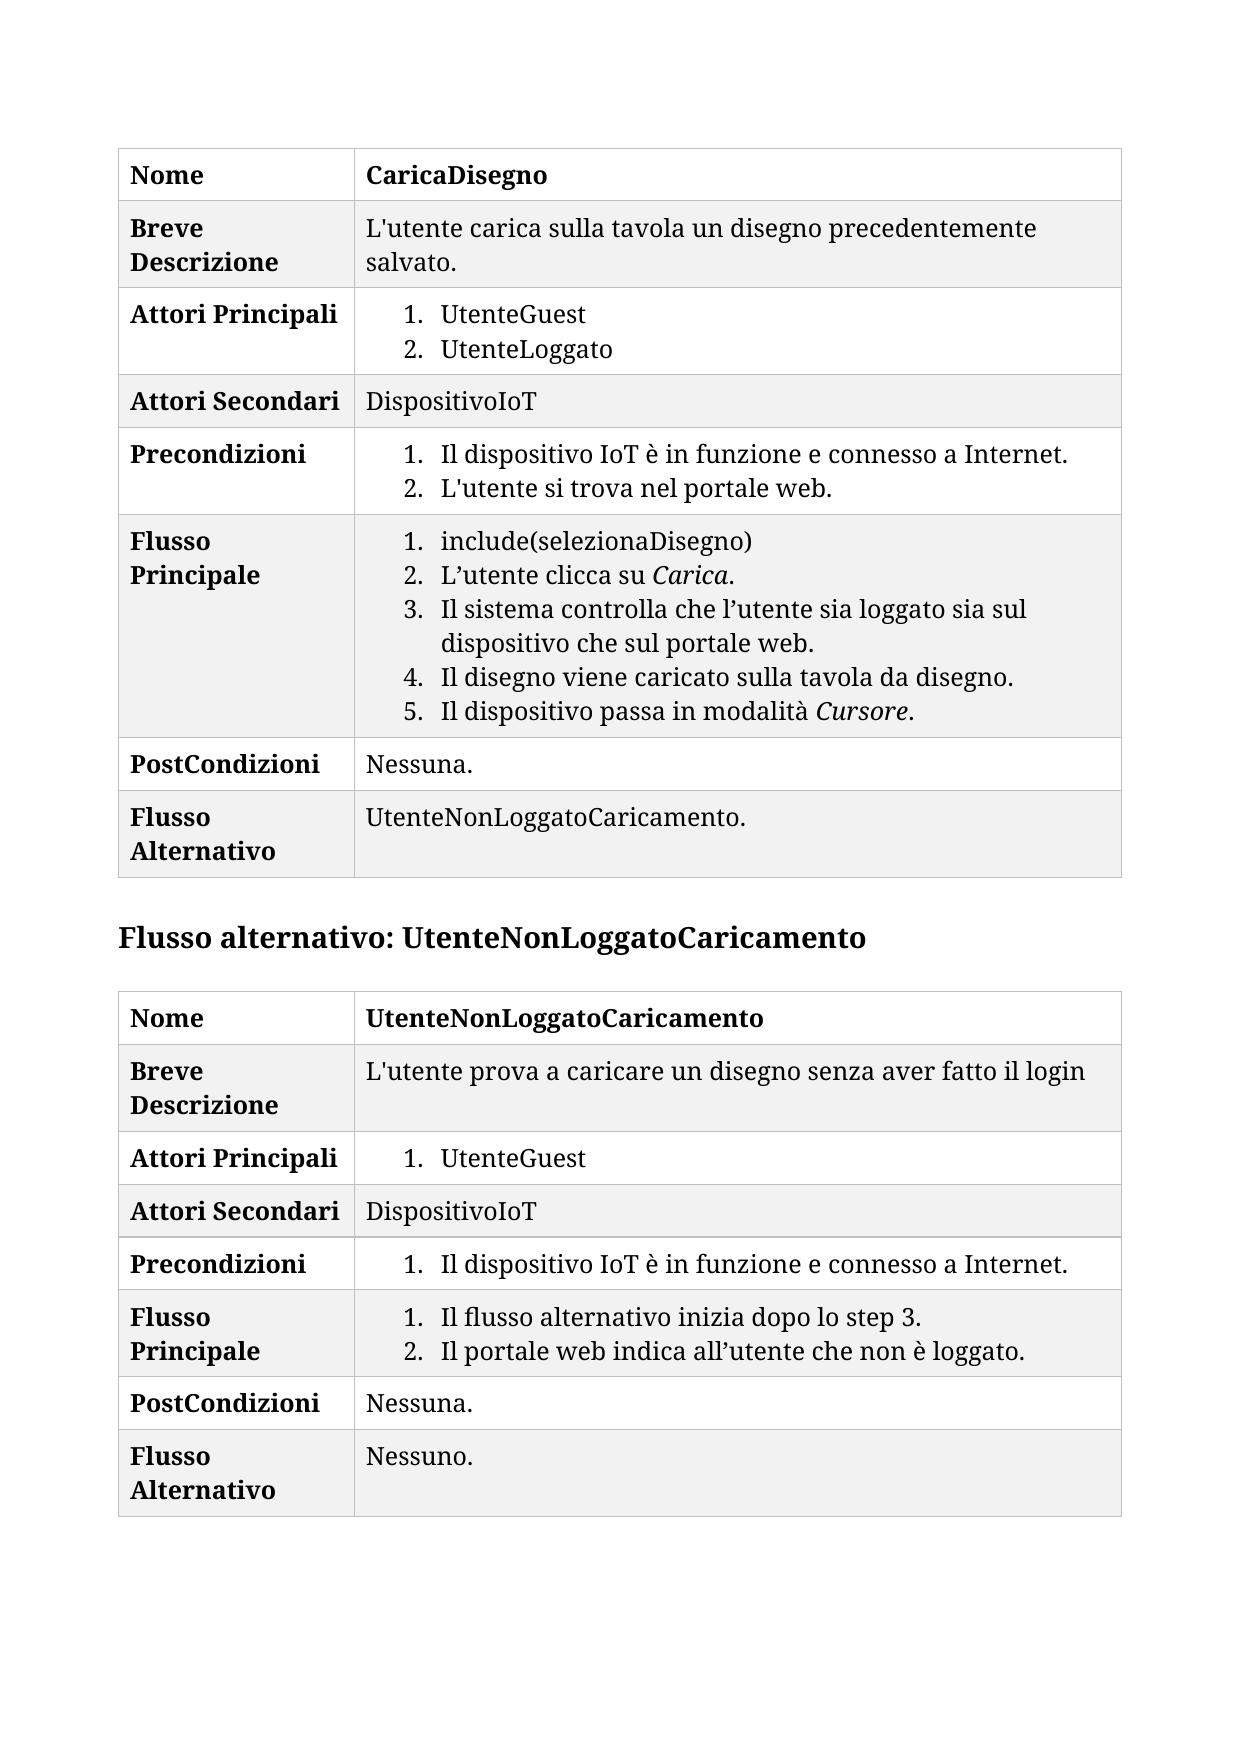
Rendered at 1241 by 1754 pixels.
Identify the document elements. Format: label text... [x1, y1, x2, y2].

table_cell Precondizioni [119, 1238, 354, 1289]
table_cell Flusso Principale [119, 1290, 354, 1376]
table_cell Nessuno. [355, 1430, 1121, 1516]
table_cell L'utente carica sulla tavola un disegno precedentemente salvato. [355, 201, 1121, 287]
table_cell L'utente prova a caricare un disegno senza aver fatto il login [355, 1045, 1121, 1131]
table_cell Il flusso alternativo inizia dopo lo step 3. Il portale web indica all’utente che non è loggato. [355, 1290, 1121, 1376]
table_cell Flusso Alternativo [119, 791, 354, 877]
table_cell DispositivoIoT [355, 1185, 1121, 1236]
table_cell PostCondizioni [119, 1377, 354, 1429]
table_cell include(selezionaDisegno) L’utente clicca su Carica. Il sistema controlla che l’utente sia loggato sia sul dispositivo che sul portale web. Il disegno viene caricato sulla tavola da disegno. Il dispositivo passa in modalità Cursore. [355, 515, 1121, 737]
table_cell UtenteNonLoggatoCaricamento. [355, 791, 1121, 877]
table_cell Breve Descrizione [119, 201, 354, 287]
text Flusso alternativo: UtenteNonLoggatoCaricamento [118, 917, 1122, 957]
table_cell Breve Descrizione [119, 1045, 354, 1131]
table_cell PostCondizioni [119, 738, 354, 790]
table_cell Attori Secondari [119, 1185, 354, 1236]
table_cell Precondizioni [119, 428, 354, 514]
table_cell Attori Secondari [119, 375, 354, 427]
table_header CaricaDisegno [355, 149, 1121, 200]
table_header UtenteNonLoggatoCaricamento [355, 992, 1121, 1044]
table_cell Attori Principali [119, 288, 354, 374]
table_cell Il dispositivo IoT è in funzione e connesso a Internet. L'utente si trova nel portale web. [355, 428, 1121, 514]
table_cell Nessuna. [355, 738, 1121, 790]
table_cell Flusso Alternativo [119, 1430, 354, 1516]
table_cell UtenteGuest UtenteLoggato [355, 288, 1121, 374]
table_cell Il dispositivo IoT è in funzione e connesso a Internet. [355, 1238, 1121, 1289]
table_cell Attori Principali [119, 1132, 354, 1184]
table_cell Flusso Principale [119, 515, 354, 737]
table_cell Nessuna. [355, 1377, 1121, 1429]
table_header Nome [119, 149, 354, 200]
table_header Nome [119, 992, 354, 1044]
table_cell DispositivoIoT [355, 375, 1121, 427]
table_cell UtenteGuest [355, 1132, 1121, 1184]
